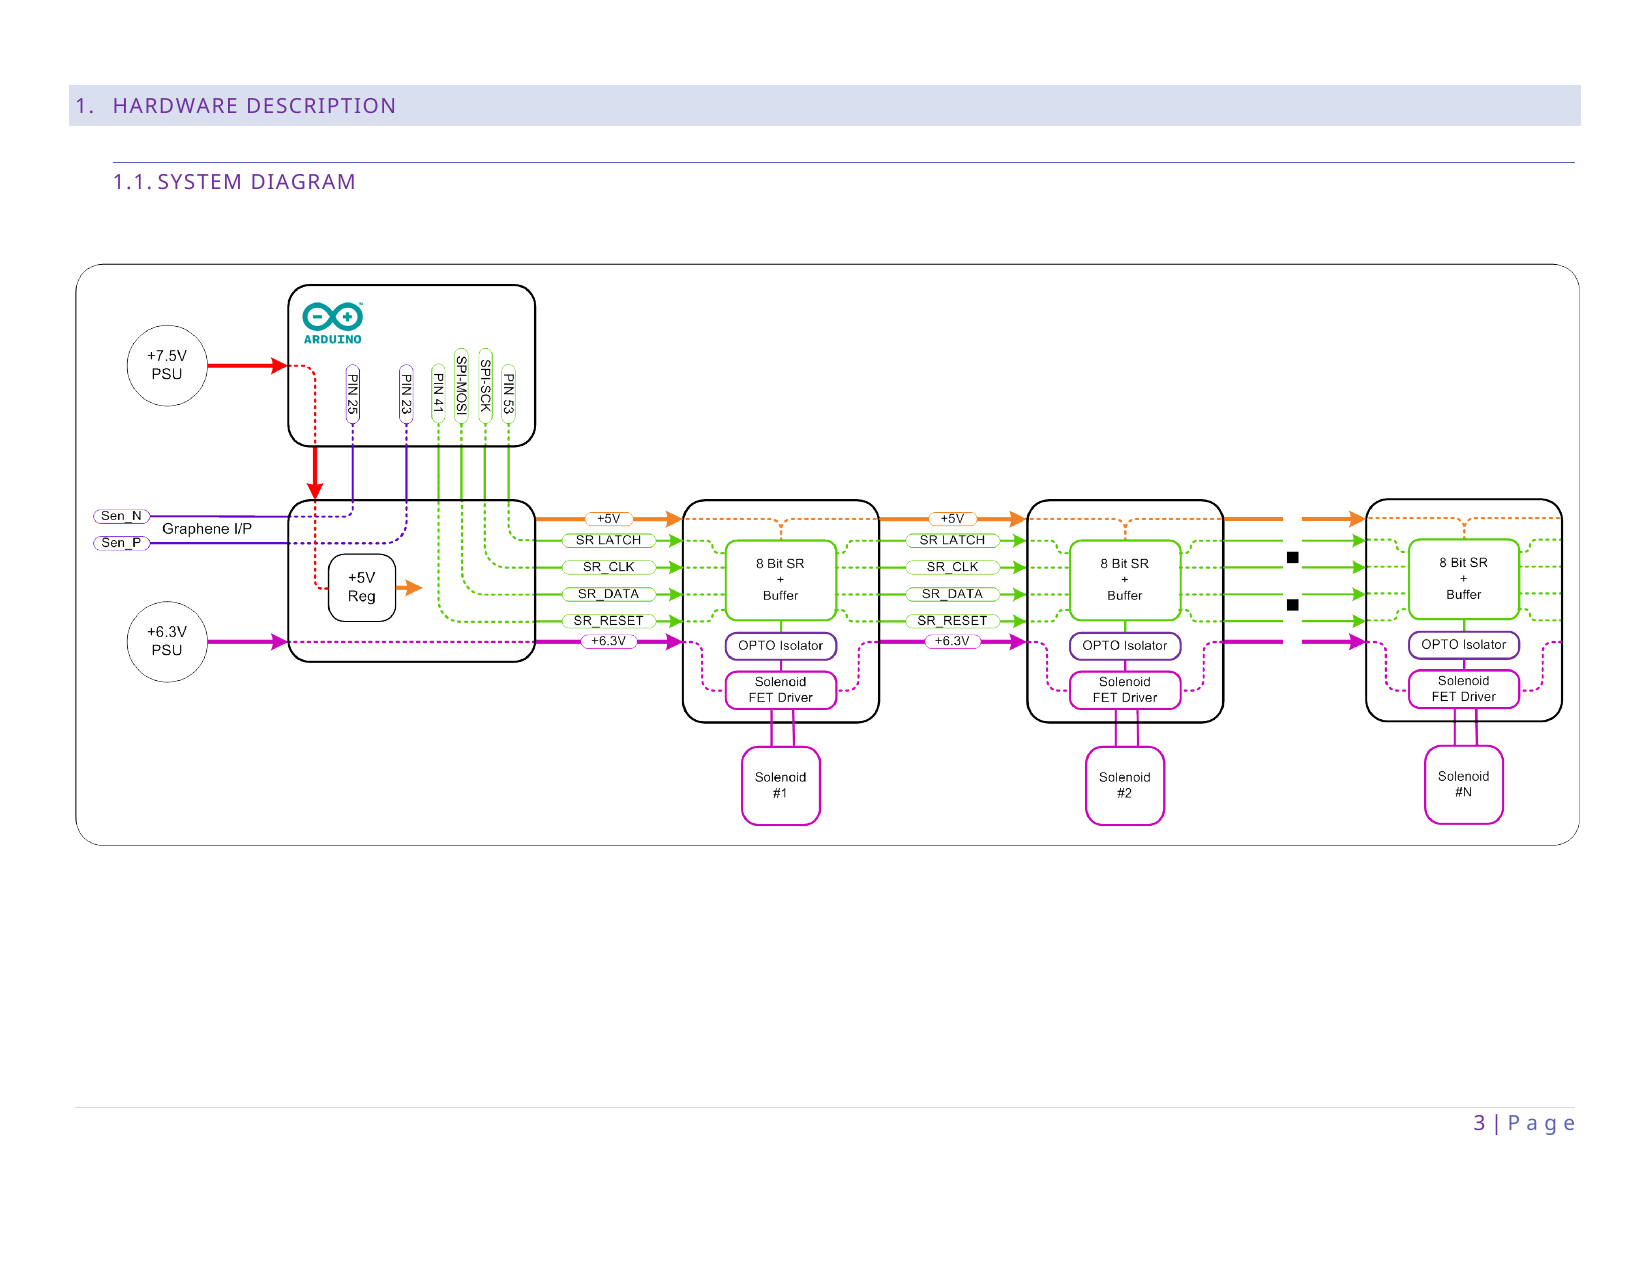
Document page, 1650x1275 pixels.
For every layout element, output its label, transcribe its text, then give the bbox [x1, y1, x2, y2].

subtitle Hardware Description [75, 92, 1575, 120]
picture [75, 263, 1580, 846]
subtitle System Diagram [112, 163, 1575, 196]
